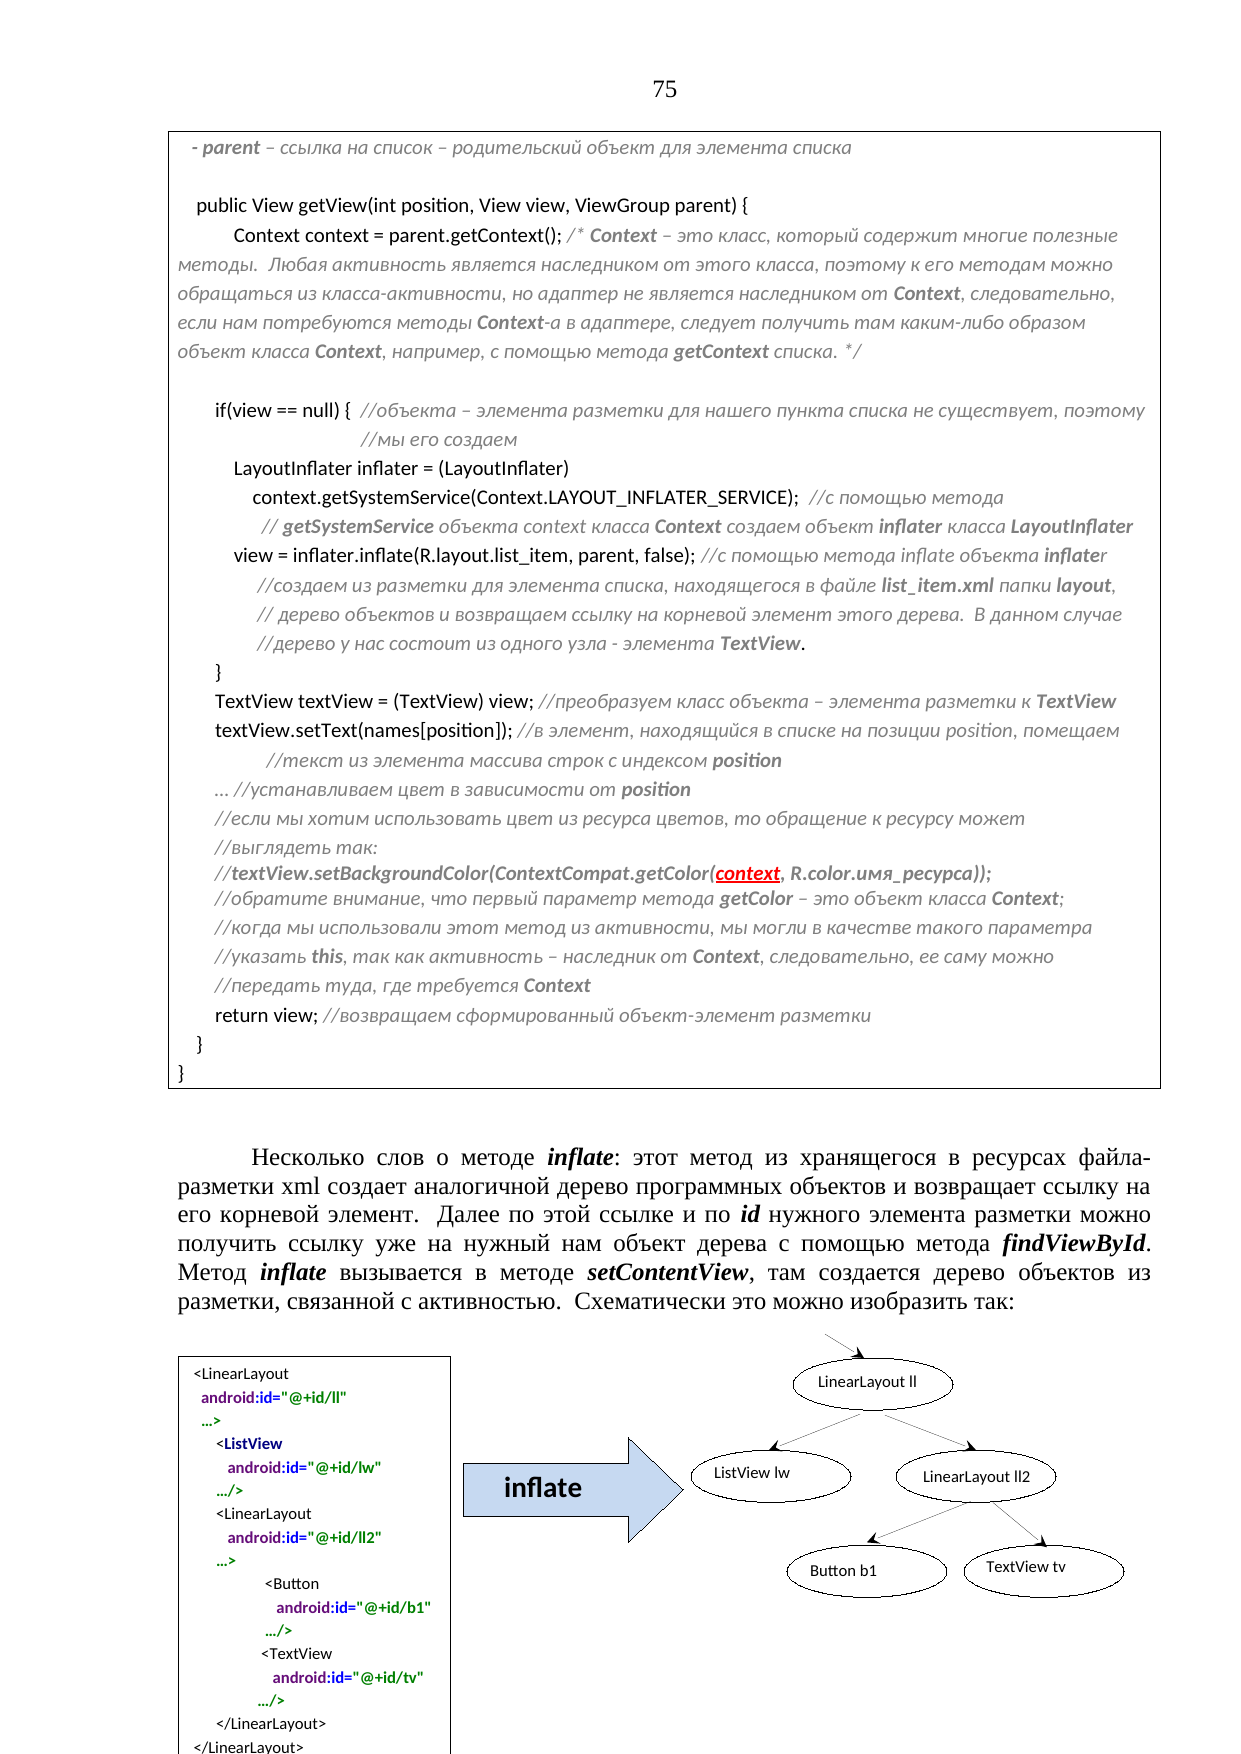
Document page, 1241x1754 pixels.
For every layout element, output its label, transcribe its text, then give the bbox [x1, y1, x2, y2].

text Context context = parent.getContext(); /* Context – это класс, который содержит многие полезные методы. Любая активность является наследником от этого класса, поэтому к его методам можно обращаться из класса-активности, но адаптер не является наследником от Context, следовательно, если нам потребуются методы Context-а в адаптере, следует получить там каким-либо образом объект класса Context, например, с помощью метода getContext списка. */ [169, 219, 1160, 364]
text //мы его создаем [169, 423, 1160, 451]
text if(view == null) { //объекта – элемента разметки для нашего пункта списка не существует, поэтому [169, 394, 1160, 422]
text //если мы хотим использовать цвет из ресурса цветов, то обращение к ресурсу может [169, 802, 1160, 831]
text //когда мы использовали этот метод из активности, мы могли в качестве такого параметра [169, 911, 1160, 940]
text Несколько слов о методе inflate: этот метод из хранящегося в ресурсах файла-разметки xml создает аналогичной дерево программных объектов и возвращает ссылку на его корневой элемент. Далее по этой ссылке и по id нужного элемента разметки можно получить ссылку уже на нужный нам объект дерева с помощью метода findViewById. Метод inflate вызывается в методе setContentView, там создается дерево объектов из разметки, связанной с активностью. Схематически это можно изобразить так: [177, 1142, 1152, 1314]
text … //устанавливаем цвет в зависимости от position [169, 773, 1160, 801]
text //передать туда, где требуется Context [169, 969, 1160, 998]
text //дерево у нас состоит из одного узла - элемента TextView. [169, 627, 1160, 656]
text public View getView(int position, View view, ViewGroup parent) { [169, 189, 1160, 218]
text //создаем из разметки для элемента списка, находящегося в файле list_item.xml папки layout, [169, 569, 1160, 597]
text //textView.setBackgroundColor(ContextCompat.getColor(context, R.color.имя_ресурса)); [177, 860, 1152, 885]
text // getSystemService объекта context класса Context создаем объект inflater класса LayoutInflater [169, 510, 1160, 539]
text view = inflater.inflate(R.layout.list_item, parent, false); //с помощью метода inflate объекта inflater [169, 539, 1160, 568]
text - parent – ссылка на список – родительский объект для элемента списка [169, 132, 1160, 160]
text // дерево объектов и возвращаем ссылку на корневой элемент этого дерева. В данном случае [169, 598, 1160, 626]
text //обратите внимание, что первый параметр метода getColor – это объект класса Context; [177, 885, 1152, 911]
text } [169, 1028, 1160, 1056]
text } [169, 1057, 1160, 1088]
text //текст из элемента массива строк с индексом position [169, 744, 1160, 772]
text } [169, 656, 1160, 685]
text LayoutInflater inflater = (LayoutInflater) [169, 452, 1160, 481]
text textView.setText(names[position]); //в элемент, находящийся в списке на позиции position, помещаем [169, 714, 1160, 743]
text return view; //возвращаем сформированный объект-элемент разметки [169, 999, 1160, 1027]
text //выглядеть так: [169, 831, 1160, 860]
text //указать this, так как активность – наследник от Context, следовательно, ее саму можно [169, 940, 1160, 969]
text TextView textView = (TextView) view; //преобразуем класс объекта – элемента разметки к TextView [169, 685, 1160, 714]
text context.getSystemService(Context.LAYOUT_INFLATER_SERVICE); //с помощью метода [169, 481, 1160, 510]
